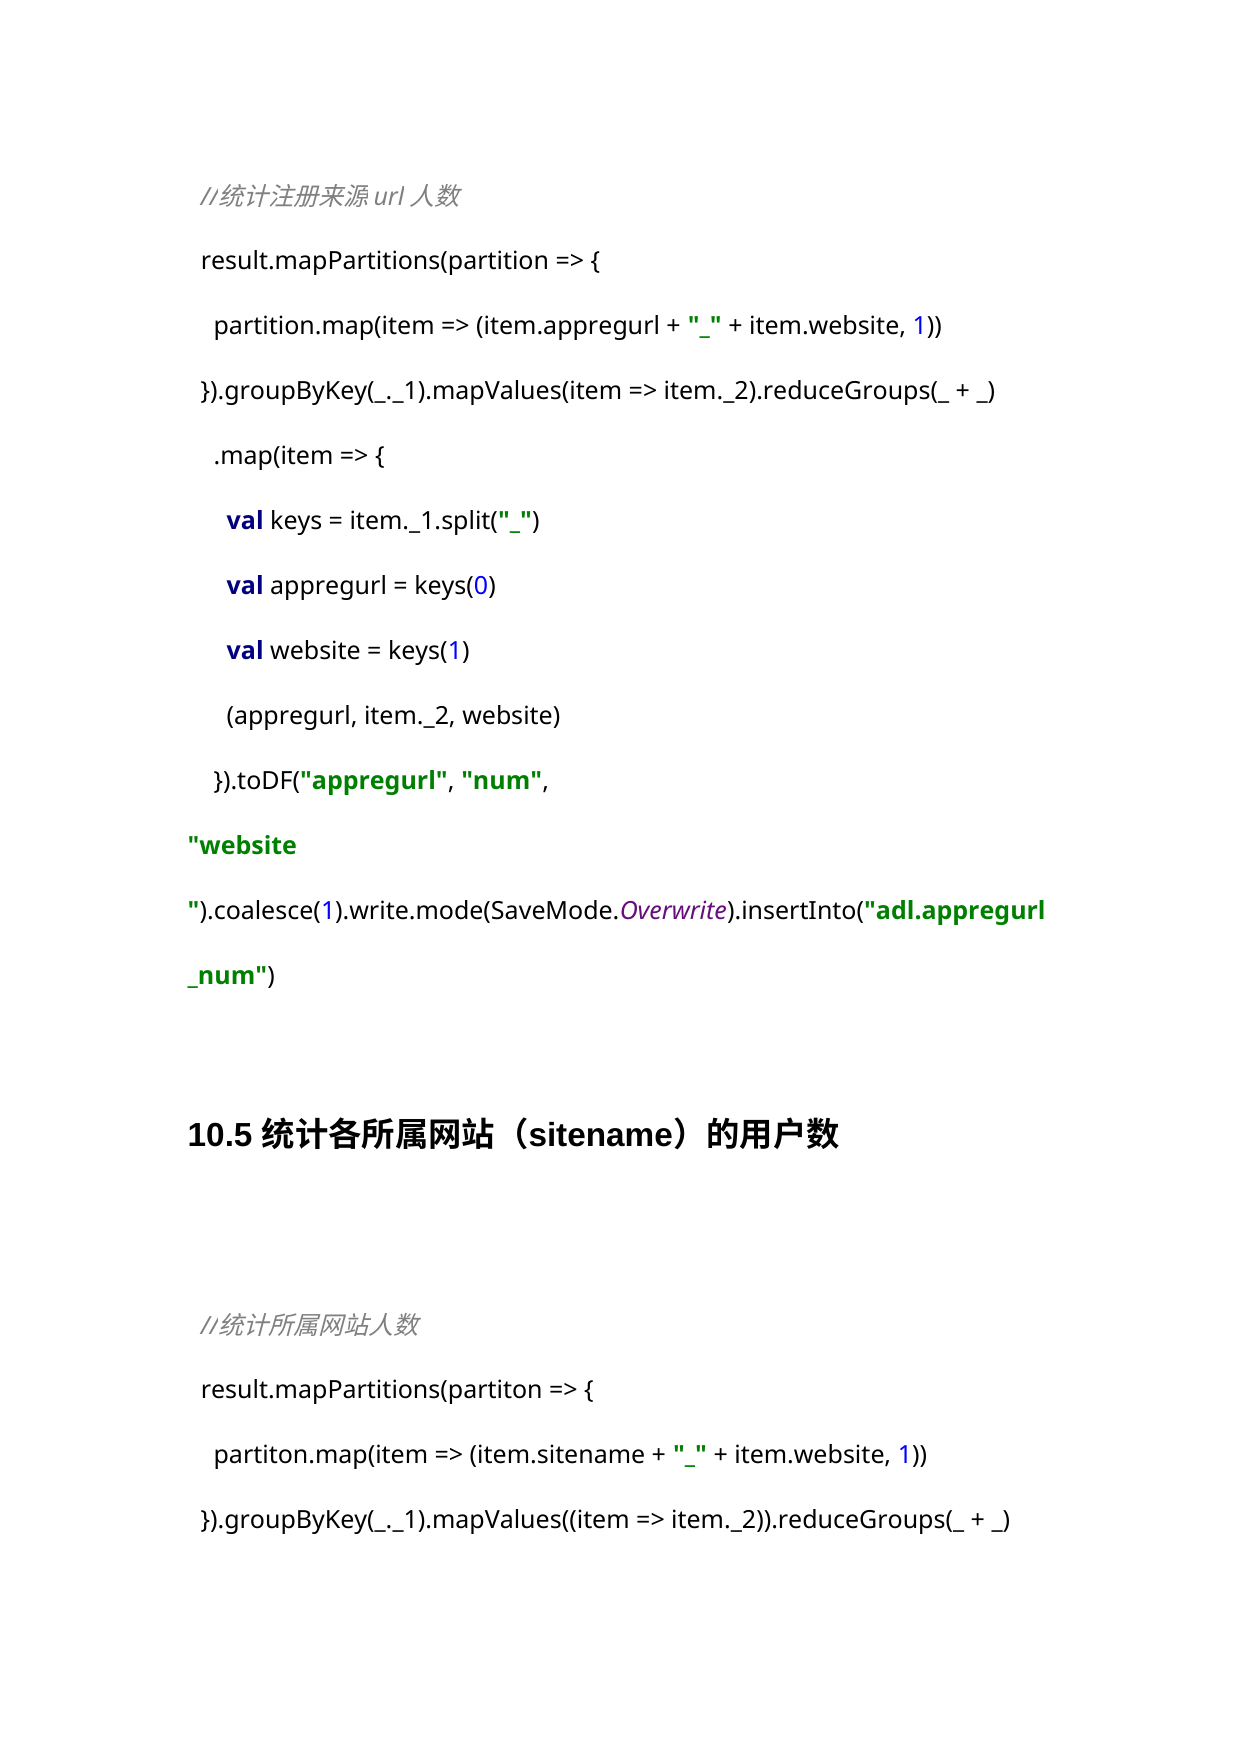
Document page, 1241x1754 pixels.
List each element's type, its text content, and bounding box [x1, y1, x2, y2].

subtitle 10.5 统计各所属网站（sitename）的用户数 [187, 1099, 1053, 1164]
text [187, 1226, 1053, 1551]
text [187, 162, 1053, 1007]
